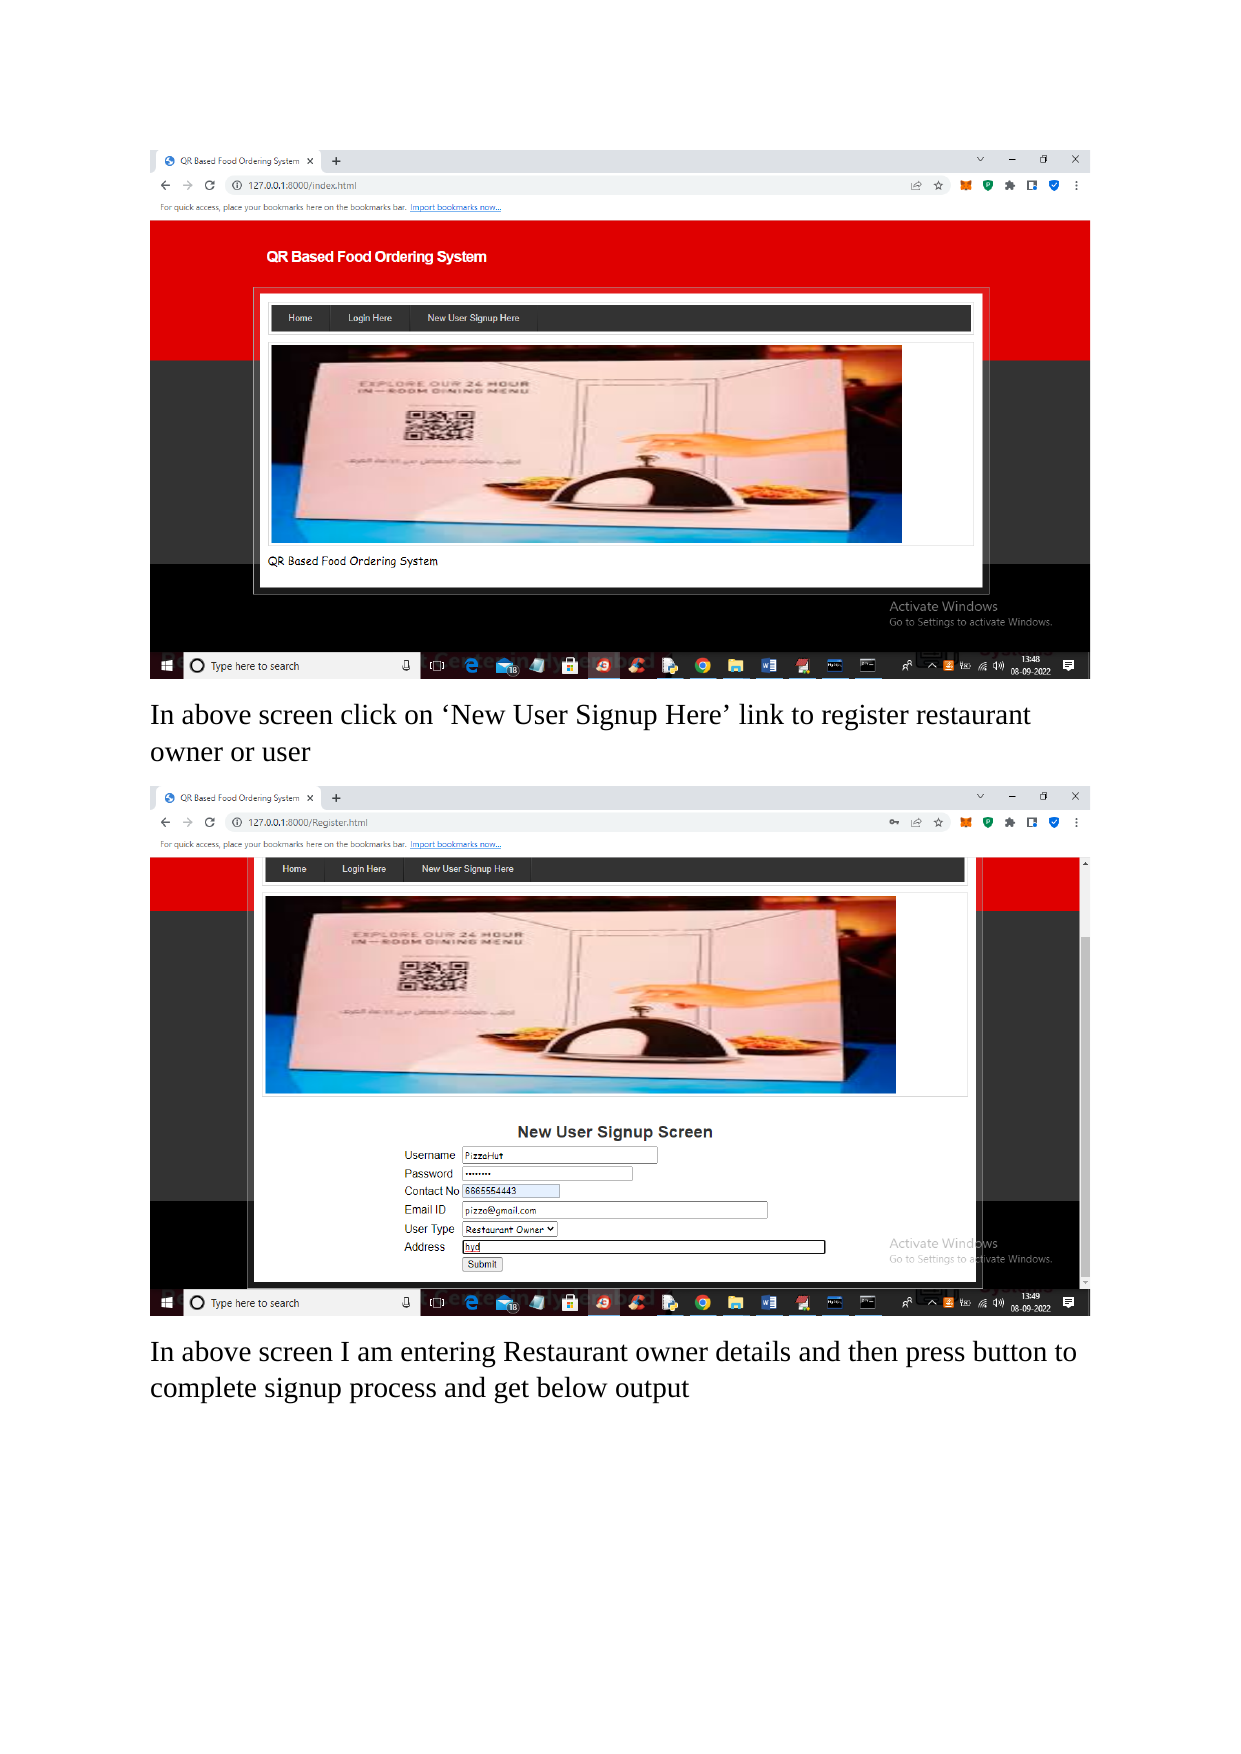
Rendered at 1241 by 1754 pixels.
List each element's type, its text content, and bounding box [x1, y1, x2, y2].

text In above screen click on ‘New User Signup Here’ link to register restaurant owner or user [150, 697, 1090, 767]
text In above screen I am entering Restaurant owner details and then press button to complete signup process and get below output [150, 1334, 1090, 1404]
picture [150, 150, 1091, 679]
picture [150, 786, 1091, 1316]
